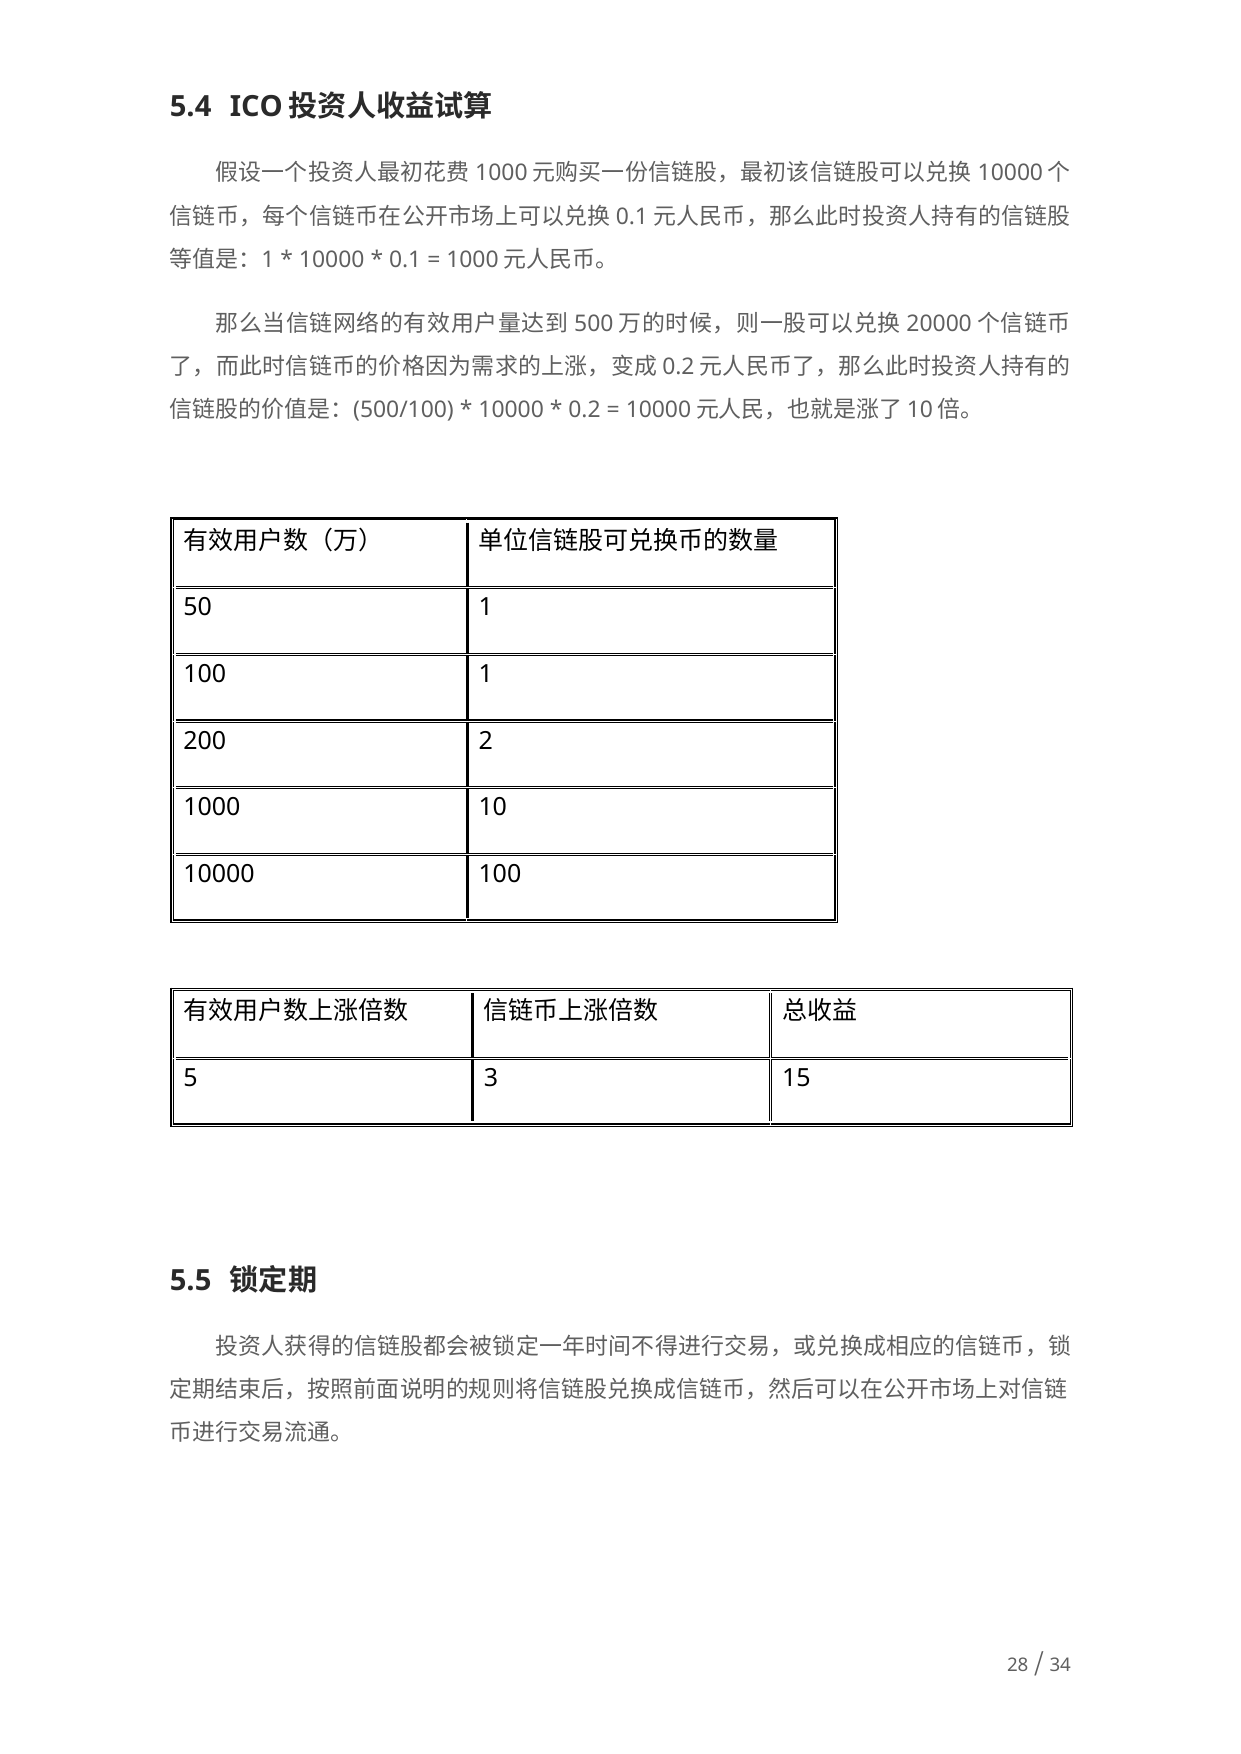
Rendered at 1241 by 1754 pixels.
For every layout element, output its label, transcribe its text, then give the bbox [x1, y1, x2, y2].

subtitle ICO投资人收益试算 [169, 83, 1071, 125]
subtitle 锁定期 [169, 1256, 1071, 1299]
table_header 有效用户数（万） [174, 519, 467, 586]
table_header 总收益 [771, 991, 1070, 1056]
text 假设一个投资人最初花费1000元购买一份信链股，最初该信链股可以兑换10000个信链币，每个信链币在公开市场上可以兑换0.1元人民币，那么此时投资人持有的信链股等值是：1 * 10000 * 0.1 = 1000元人民币。 [169, 154, 1071, 274]
table_cell 5 [174, 1056, 472, 1123]
table_header 信链币上涨倍数 [472, 991, 771, 1056]
table_header 单位信链股可兑换币的数量 [467, 520, 834, 586]
table_cell 100 [467, 853, 835, 919]
text 投资人获得的信链股都会被锁定一年时间不得进行交易，或兑换成相应的信链币，锁定期结束后，按照前面说明的规则将信链股兑换成信链币，然后可以在公开市场上对信链币进行交易流通。 [169, 1328, 1071, 1447]
table_cell 100 [174, 653, 466, 719]
table_cell 1000 [172, 786, 467, 852]
table_cell 1 [469, 653, 835, 719]
table_cell 10000 [174, 853, 467, 919]
table_header 有效用户数上涨倍数 [174, 991, 472, 1056]
table_cell 2 [469, 719, 835, 786]
text 那么当信链网络的有效用户量达到500万的时候，则一股可以兑换20000个信链币了，而此时信链币的价格因为需求的上涨，变成0.2元人民币了，那么此时投资人持有的信链股的价值是：(500/100) * 10000 * 0.2 = 10000元人民，也就是涨了10倍。 [169, 305, 1071, 425]
table_cell 3 [472, 1060, 771, 1123]
table_cell 1 [467, 586, 836, 652]
table_cell 15 [771, 1056, 1070, 1123]
table_cell 10 [467, 786, 836, 852]
table_cell 50 [172, 586, 467, 652]
table_cell 200 [174, 719, 466, 786]
